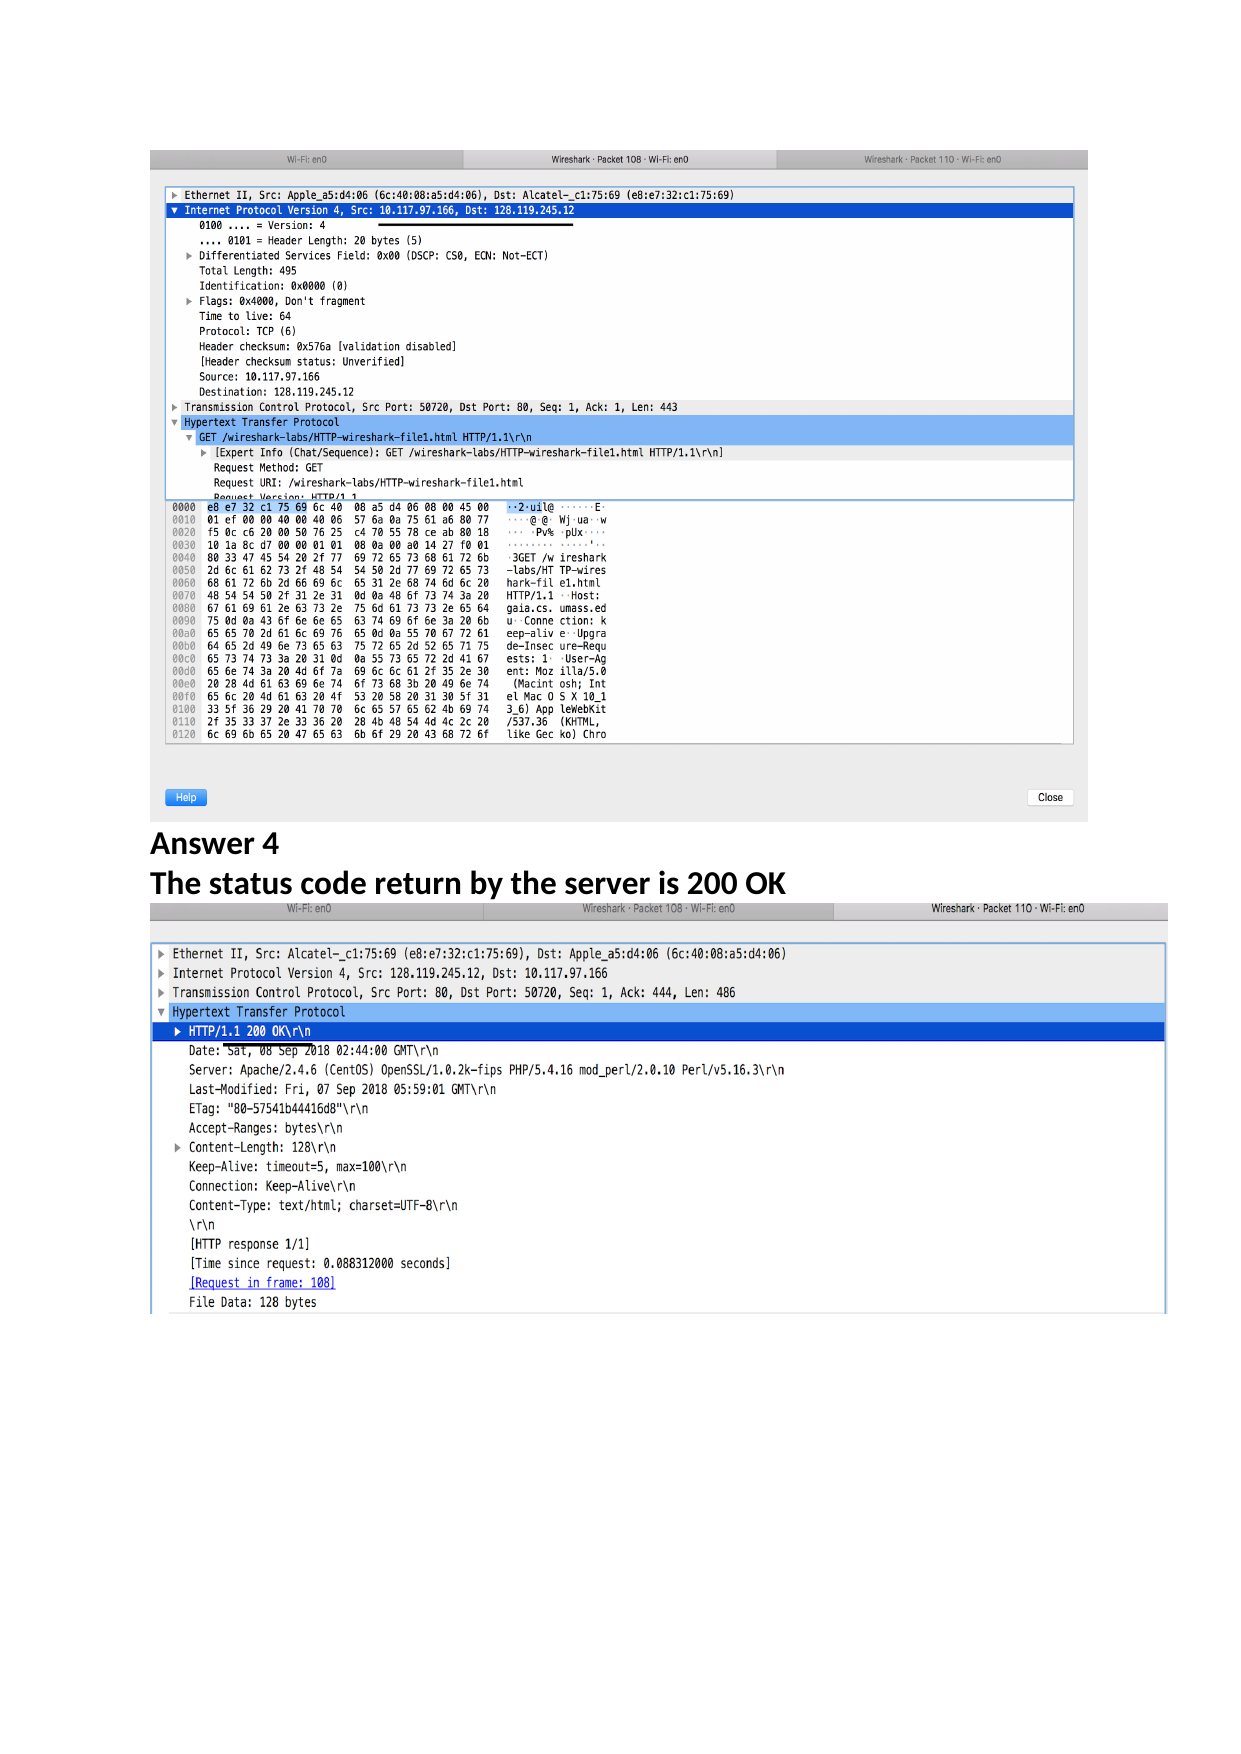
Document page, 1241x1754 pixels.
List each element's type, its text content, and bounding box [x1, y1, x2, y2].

text The status code return by the server is 200 OK [150, 862, 1090, 903]
picture [150, 903, 1168, 1314]
text Answer 4 [150, 822, 1090, 862]
picture [150, 150, 1088, 822]
